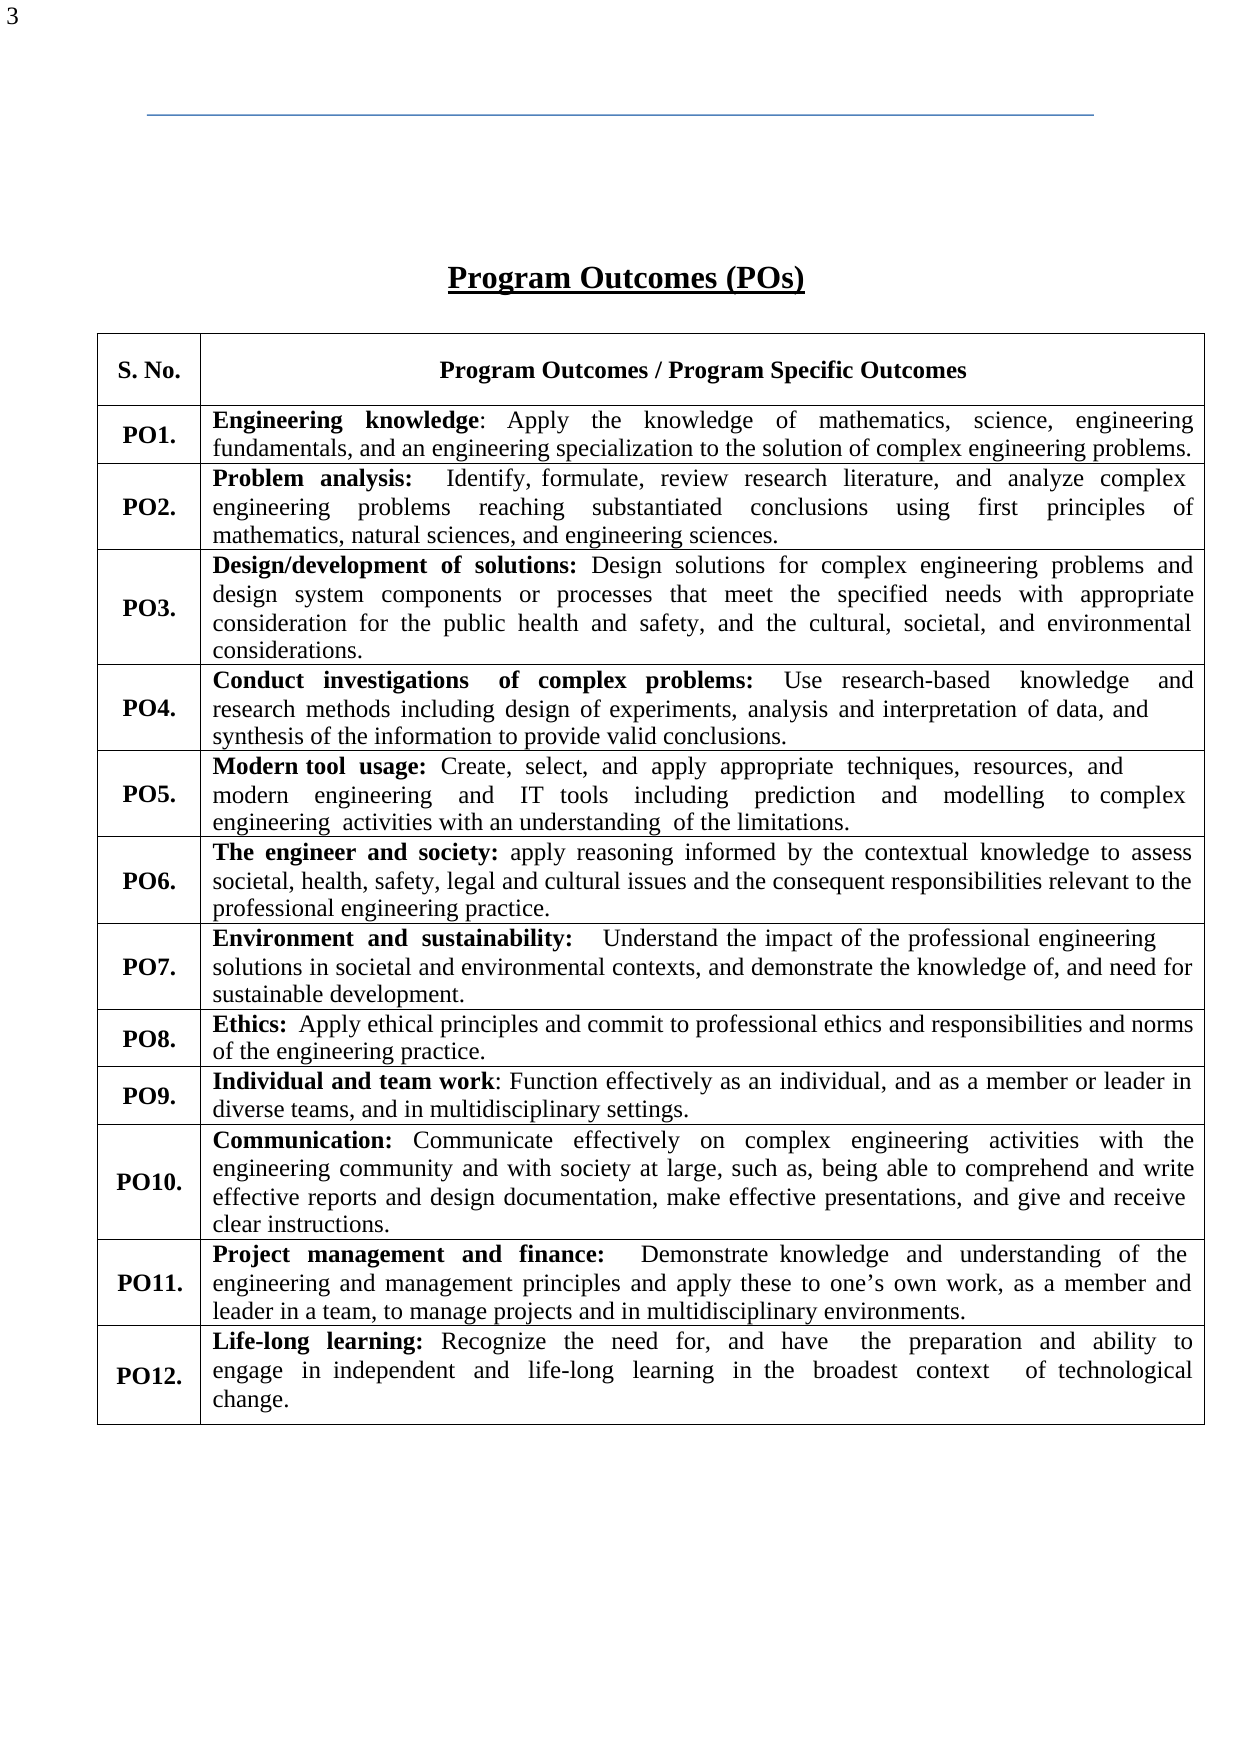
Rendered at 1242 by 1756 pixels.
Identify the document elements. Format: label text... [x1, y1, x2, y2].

table_cell PO6. [98, 837, 200, 922]
table_header Program Outcomes / Program Specific Outcomes [201, 334, 1204, 405]
table_cell PO3. [98, 550, 200, 664]
table_cell Modern tool usage: Create, select, and apply appropriate techniques, resources, and modern engineering and IT tools including prediction and modelling to complex engineering activities with an understanding of the limitations. [201, 751, 1204, 836]
table_cell PO9. [98, 1067, 200, 1124]
table_cell PO5. [98, 751, 200, 836]
table_header S. No. [98, 334, 200, 405]
table_cell Environment and sustainability: Understand the impact of the professional engineering solutions in societal and environmental contexts, and demonstrate the knowledge of, and need for sustainable development. [201, 924, 1204, 1008]
table_cell PO4. [98, 665, 200, 750]
table_cell Communication: Communicate effectively on complex engineering activities with the engineering community and with society at large, such as, being able to comprehend and write effective reports and design documentation, make effective presentations, and give and receive clear instructions. [201, 1125, 1204, 1239]
text Program Outcomes (POs) [191, 258, 1061, 296]
table_cell Conduct investigations of complex problems: Use research-based knowledge and research methods including design of experiments, analysis and interpretation of data, and synthesis of the information to provide valid conclusions. [201, 665, 1204, 750]
table_cell PO11. [98, 1240, 200, 1325]
table_cell PO8. [98, 1010, 200, 1066]
table_cell PO7. [98, 924, 200, 1008]
table_cell PO12. [98, 1326, 200, 1424]
table_cell Ethics: Apply ethical principles and commit to professional ethics and responsibilities and norms of the engineering practice. [201, 1010, 1204, 1066]
table_cell Design/development of solutions: Design solutions for complex engineering problems and design system components or processes that meet the specified needs with appropriate consideration for the public health and safety, and the cultural, societal, and environmental considerations. [201, 550, 1204, 664]
table_cell Individual and team work: Function effectively as an individual, and as a member or leader in diverse teams, and in multidisciplinary settings. [201, 1067, 1204, 1124]
table_cell Project management and finance: Demonstrate knowledge and understanding of the engineering and management principles and apply these to one’s own work, as a member and leader in a team, to manage projects and in multidisciplinary environments. [201, 1240, 1204, 1325]
table_cell Problem analysis: Identify, formulate, review research literature, and analyze complex engineering problems reaching substantiated conclusions using first principles of mathematics, natural sciences, and engineering sciences. [201, 464, 1204, 549]
table_cell PO10. [98, 1125, 200, 1239]
table_cell The engineer and society: apply reasoning informed by the contextual knowledge to assess societal, health, safety, legal and cultural issues and the consequent responsibilities relevant to the professional engineering practice. [201, 837, 1204, 922]
table_cell Engineering knowledge: Apply the knowledge of mathematics, science, engineering fundamentals, and an engineering specialization to the solution of complex engineering problems. [201, 406, 1204, 463]
table_cell PO2. [98, 464, 200, 549]
table_cell Life-long learning: Recognize the need for, and have the preparation and ability to engage in independent and life-long learning in the broadest context of technological change. [201, 1326, 1204, 1424]
table_cell PO1. [98, 406, 200, 463]
